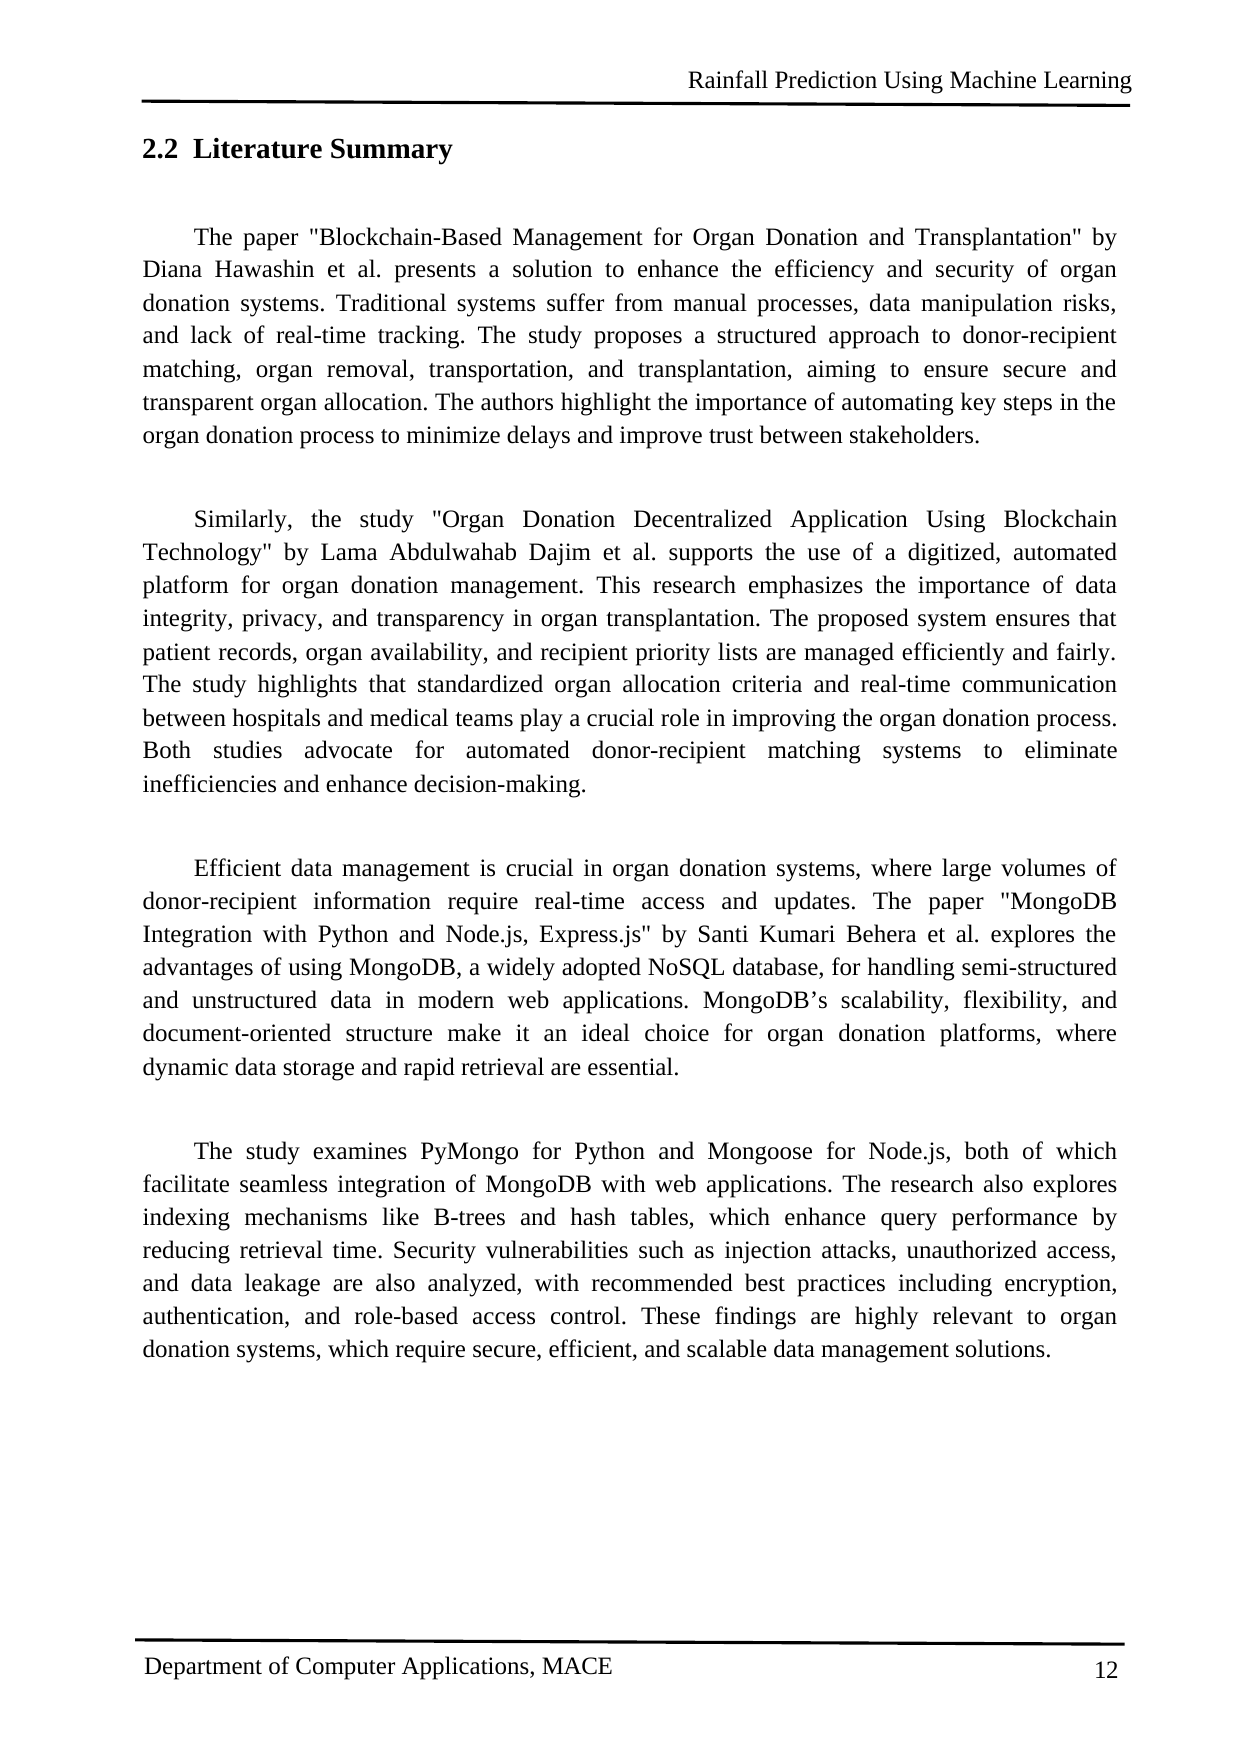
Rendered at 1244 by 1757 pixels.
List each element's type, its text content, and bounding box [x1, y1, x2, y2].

text Efficient data management is crucial in organ donation systems, where large volumes of donor-recipient information require real-time access and updates. The paper "MongoDB Integration with Python and Node.js, Express.js" by Santi Kumari Behera et al. explores the advantages of using MongoDB, a widely adopted NoSQL database, for handling semi-structured and unstructured data in modern web applications. MongoDB’s scalability, flexibility, and document-oriented structure make it an ideal choice for organ donation platforms, where dynamic data storage and rapid retrieval are essential. [142, 853, 1118, 1080]
text Similarly, the study "Organ Donation Decentralized Application Using Blockchain Technology" by Lama Abdulwahab Dajim et al. supports the use of a digitized, automated platform for organ donation management. This research emphasizes the importance of data integrity, privacy, and transparency in organ transplantation. The proposed system ensures that patient records, organ availability, and recipient priority lists are managed efficiently and fairly. The study highlights that standardized organ allocation criteria and real-time communication between hospitals and medical teams play a crucial role in improving the organ donation process. Both studies advocate for automated donor-recipient matching systems to eliminate inefficiencies and enhance decision-making. [142, 504, 1118, 797]
text 2.2 Literature Summary [142, 131, 1177, 165]
text The paper "Blockchain-Based Management for Organ Donation and Transplantation" by Diana Hawashin et al. presents a solution to enhance the efficiency and security of organ donation systems. Traditional systems suffer from manual processes, data manipulation risks, and lack of real-time tracking. The study proposes a structured approach to donor-recipient matching, organ removal, transportation, and transplantation, aiming to ensure secure and transparent organ allocation. The authors highlight the importance of automating key steps in the organ donation process to minimize delays and improve trust between stakeholders. [142, 222, 1118, 448]
text The study examines PyMongo for Python and Mongoose for Node.js, both of which facilitate seamless integration of MongoDB with web applications. The research also explores indexing mechanisms like B-trees and hash tables, which enhance query performance by reducing retrieval time. Security vulnerabilities such as injection attacks, unauthorized access, and data leakage are also analyzed, with recommended best practices including encryption, authentication, and role-based access control. These findings are highly relevant to organ donation systems, which require secure, efficient, and scalable data management solutions. [142, 1136, 1118, 1363]
